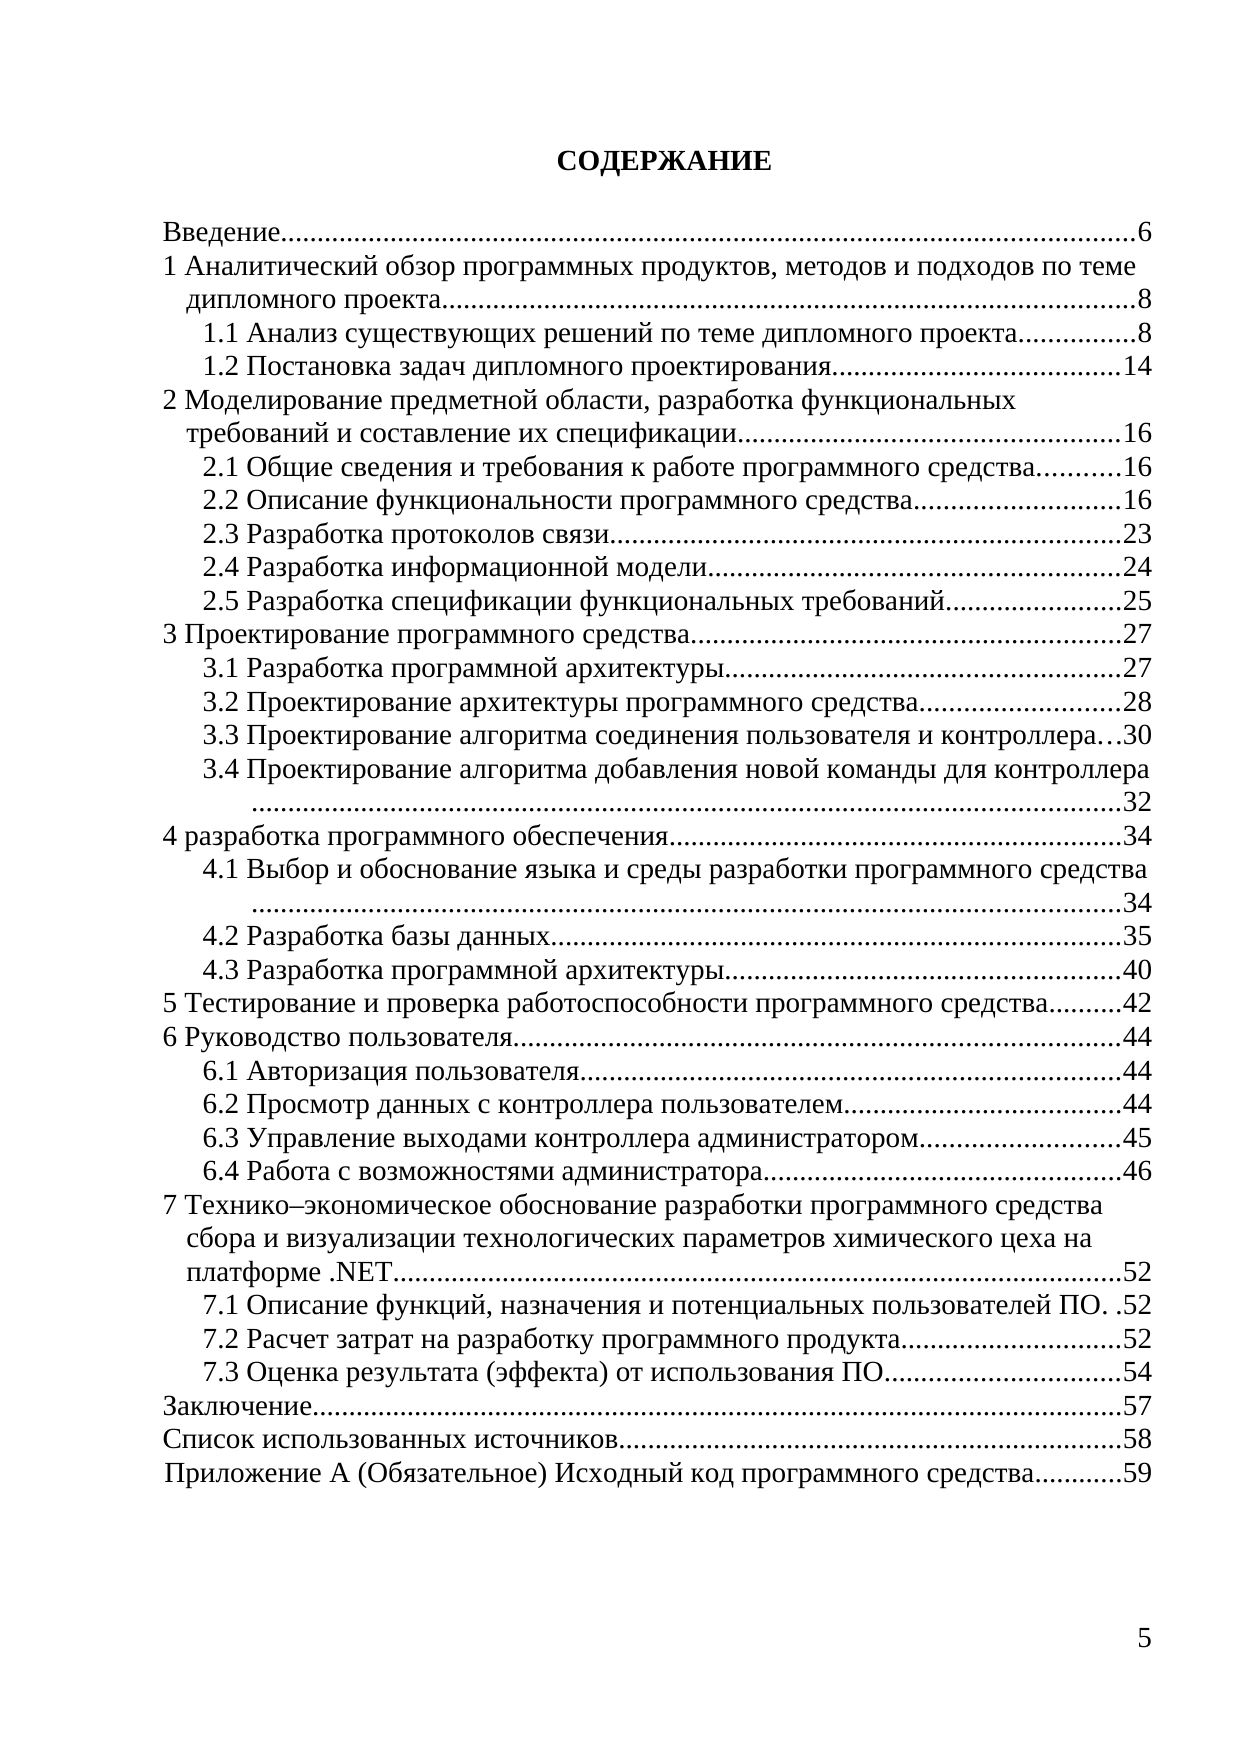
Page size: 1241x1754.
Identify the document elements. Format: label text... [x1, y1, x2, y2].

text 7.2 Расчет затрат на разработку программного продукта 52 [202, 1321, 1152, 1354]
text 4.2 Разработка базы данных 35 [202, 918, 1152, 952]
text 3 Проектирование программного средства 27 [162, 617, 1152, 650]
text 3.4 Проектирование алгоритма добавления новой команды для контроллера 32 [202, 751, 1152, 818]
text 2.1 Общие сведения и требования к работе программного средства 16 [202, 449, 1152, 482]
text 6 Руководство пользователя 44 [162, 1019, 1152, 1053]
text 2.5 Разработка спецификации функциональных требований 25 [202, 583, 1152, 617]
text 2.2 Описание функциональности программного средства 16 [202, 482, 1152, 516]
text 4.1 Выбор и обоснование языка и среды разработки программного средства 34 [202, 851, 1152, 918]
text Содержание [177, 143, 1152, 177]
text 6.1 Авторизация пользователя 44 [202, 1053, 1152, 1086]
text 5 Тестирование и проверка работоспособности программного средства 42 [162, 986, 1152, 1019]
text 6.4 Работа с возможностями администратора 46 [202, 1153, 1152, 1187]
text 6.3 Управление выходами контроллера администратором 45 [202, 1120, 1152, 1153]
text 6.2 Просмотр данных с контроллера пользователем 44 [202, 1086, 1152, 1120]
text Список использованных источников 58 [162, 1422, 1152, 1455]
text 4 разработка программного обеспечения 34 [162, 818, 1152, 851]
text 1.2 Постановка задач дипломного проектирования 14 [202, 348, 1152, 382]
text 4.3 Разработка программной архитектуры 40 [202, 952, 1152, 986]
text 3.2 Проектирование архитектуры программного средства 28 [202, 684, 1152, 717]
text 1.1 Анализ существующих решений по теме дипломного проекта 8 [202, 315, 1152, 348]
text Заключение 57 [162, 1388, 1152, 1422]
text 2 Моделирование предметной области, разработка функциональных требований и составление их спецификации 16 [162, 382, 1152, 449]
text Приложение А (Обязательное) Исходный код программного средства 59 [164, 1455, 1152, 1489]
text Введение 6 [162, 214, 1152, 248]
text 7.3 Оценка результата (эффекта) от использования ПО 54 [202, 1354, 1152, 1388]
text 2.4 Разработка информационной модели 24 [202, 549, 1152, 583]
text 7.1 Описание функций, назначения и потенциальных пользователей ПО 52 [202, 1287, 1152, 1321]
text 7 Технико–экономическое обоснование разработки программного средства сбора и визуализации технологических параметров химического цеха на платформе .NET 52 [162, 1187, 1152, 1287]
text 3.1 Разработка программной архитектуры 27 [202, 650, 1152, 684]
text 2.3 Разработка протоколов связи 23 [202, 516, 1152, 549]
text 3.3 Проектирование алгоритма соединения пользователя и контроллера 30 [202, 717, 1152, 751]
text 1 Аналитический обзор программных продуктов, методов и подходов по теме дипломного проекта 8 [162, 248, 1152, 315]
